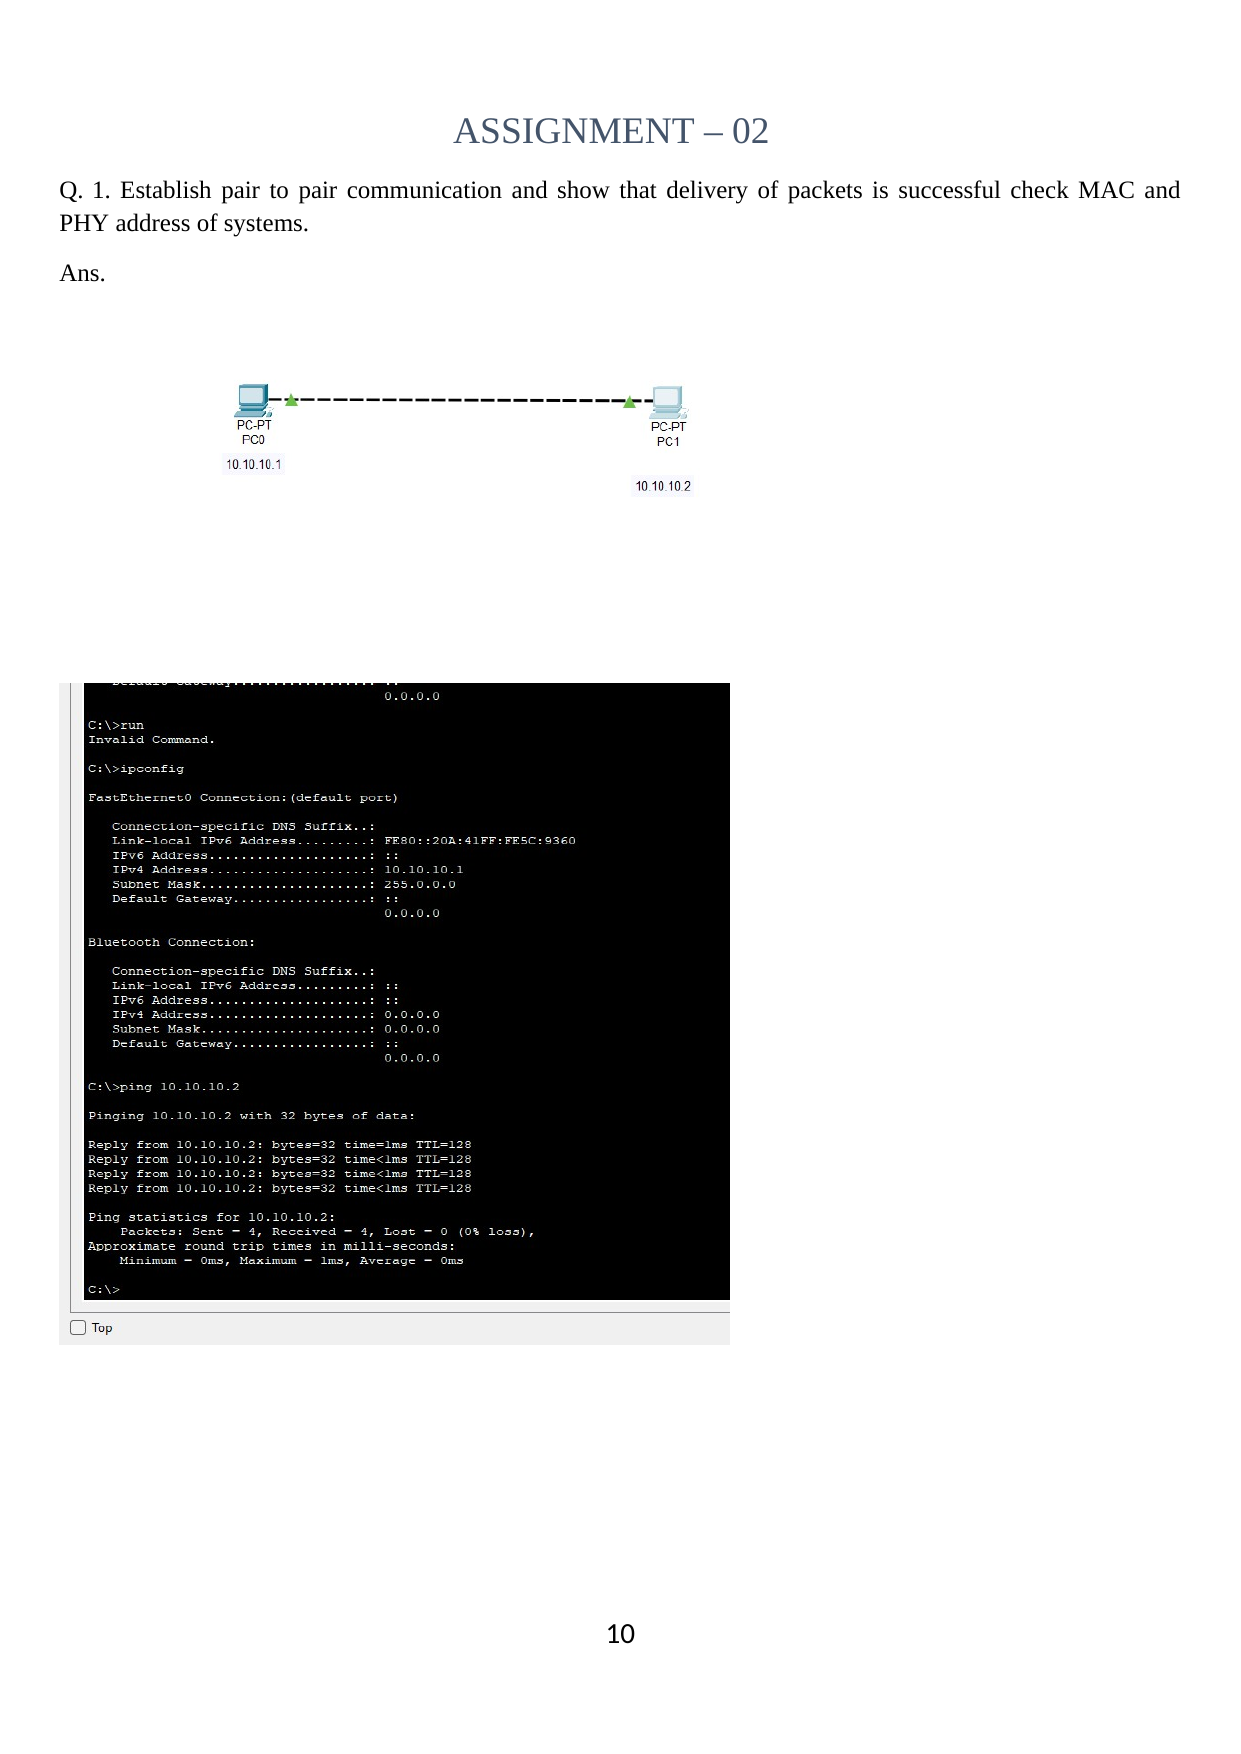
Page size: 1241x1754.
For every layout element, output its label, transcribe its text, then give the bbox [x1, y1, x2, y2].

picture [59, 683, 730, 1345]
picture [59, 307, 891, 663]
text Ans. [59, 258, 1181, 286]
text ASSIGNMENT – 02 [59, 109, 1181, 152]
text Q. 1. Establish pair to pair communication and show that delivery of packets is successful check MAC and PHY address of systems. [59, 175, 1181, 237]
